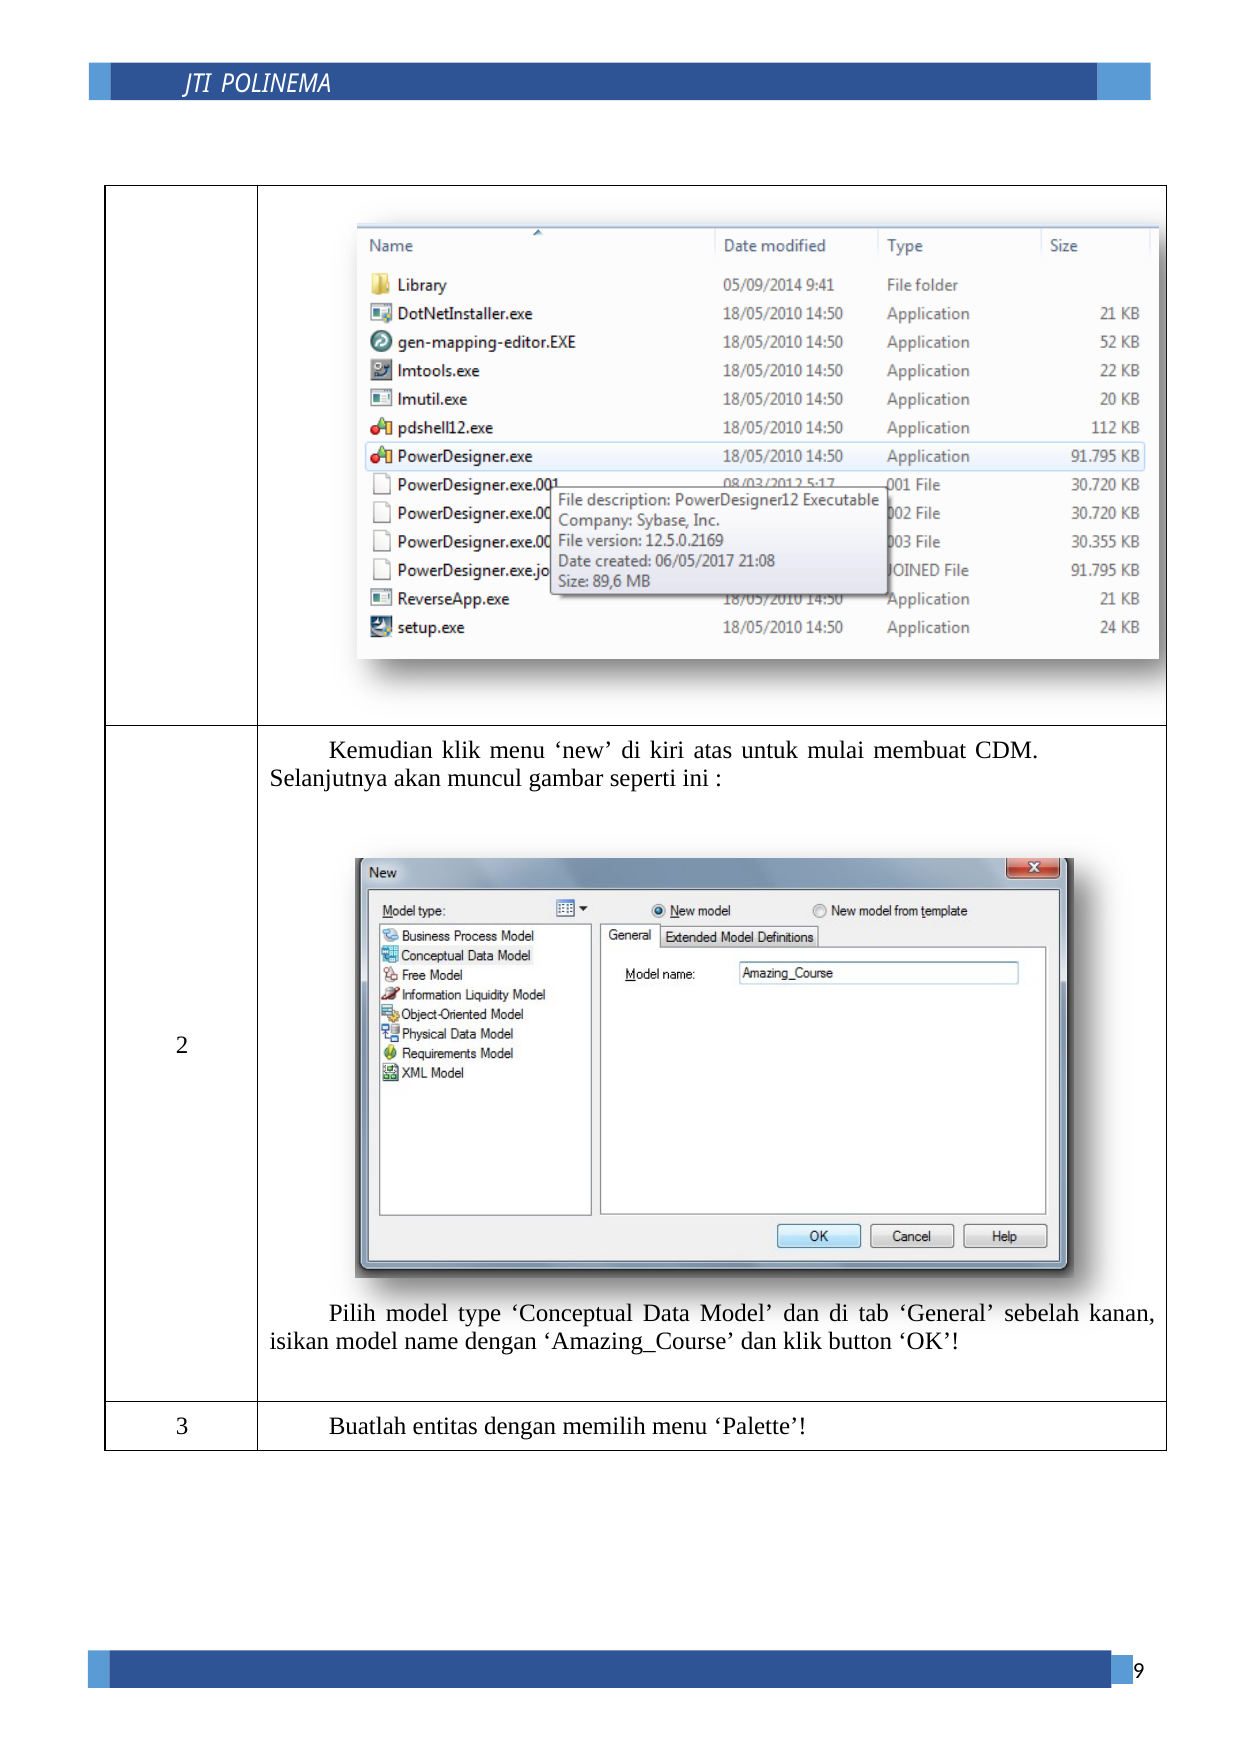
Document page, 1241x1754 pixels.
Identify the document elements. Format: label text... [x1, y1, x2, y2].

table_cell 3 [106, 1402, 257, 1449]
picture [325, 194, 1167, 717]
table_header [258, 186, 1166, 724]
table_header [106, 186, 257, 724]
table_cell 2 [106, 726, 257, 1401]
table_cell Buatlah entitas dengan memilih menu ‘Palette’! [258, 1402, 1166, 1449]
table_cell Kemudian klik menu ‘new’ di kiri atas untuk mulai membuat CDM. Selanjutnya akan muncul gambar seperti ini : Pilih model type ‘Conceptual Data Model’ dan di tab ‘General’ sebelah kanan, isikan model name dengan ‘Amazing_Course’ dan klik button ‘OK’! [258, 726, 1166, 1401]
